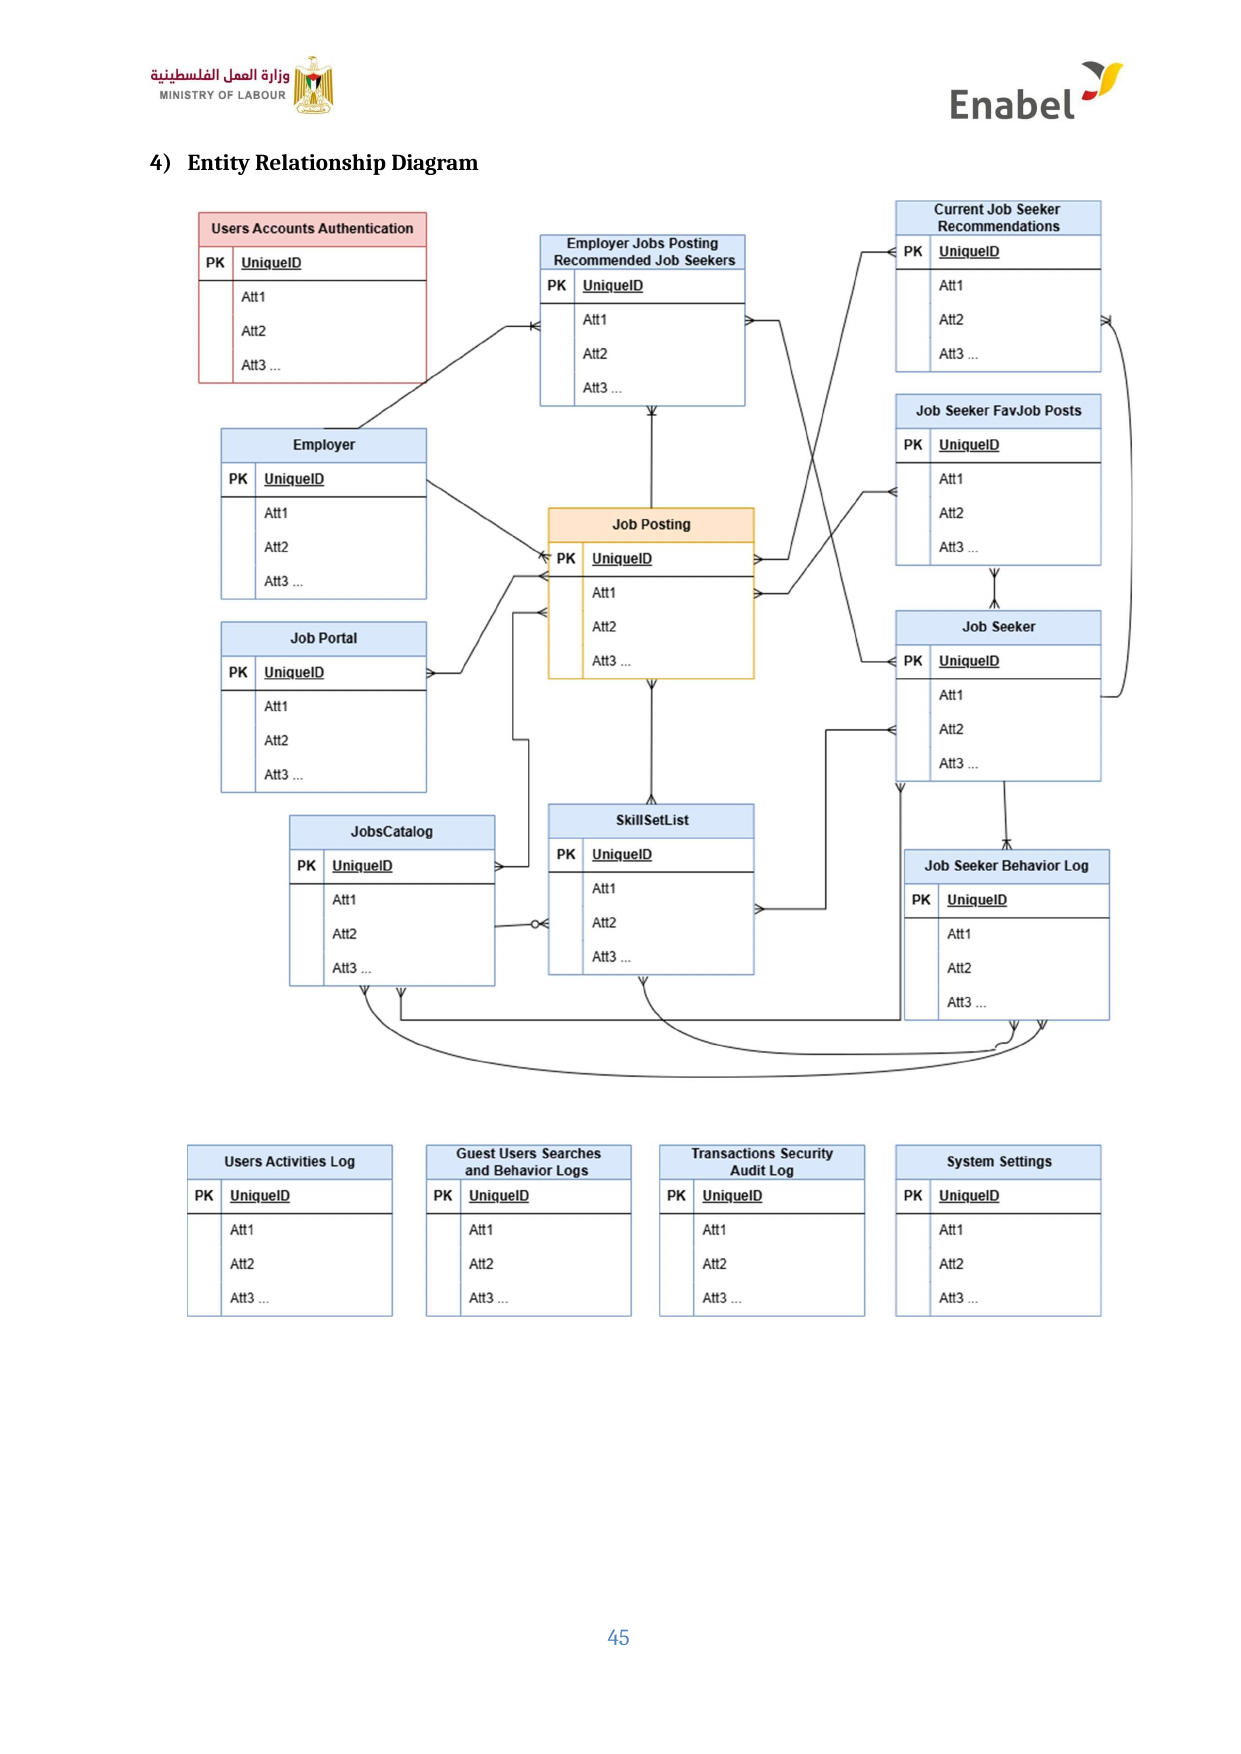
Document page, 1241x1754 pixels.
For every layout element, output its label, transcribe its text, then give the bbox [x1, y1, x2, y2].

picture [187, 200, 1133, 1317]
picture [149, 51, 334, 116]
picture [949, 57, 1127, 121]
subtitle Entity Relationship Diagram [150, 149, 1226, 176]
